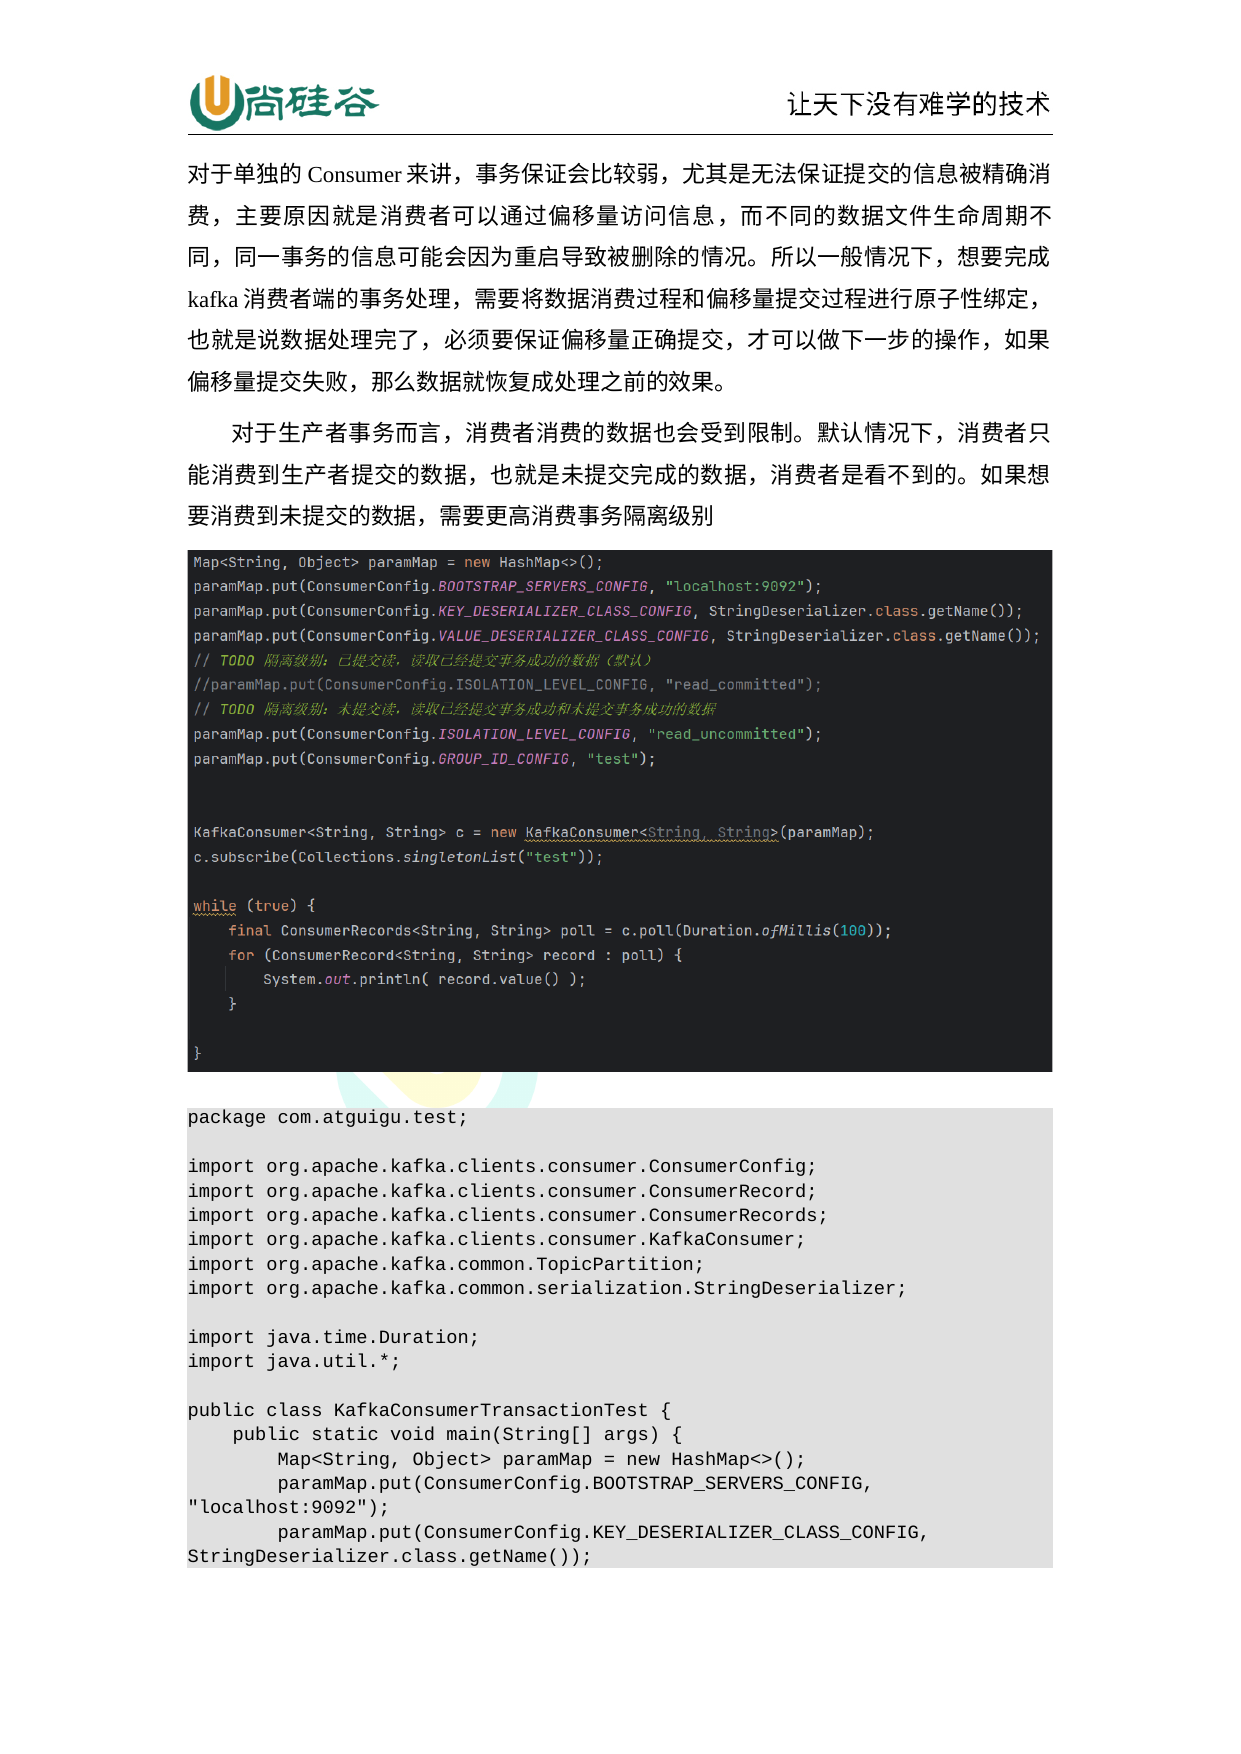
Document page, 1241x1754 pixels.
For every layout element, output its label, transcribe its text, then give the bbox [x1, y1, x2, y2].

text 对于单独的Consumer来讲，事务保证会比较弱，尤其是无法保证提交的信息被精确消费，主要原因就是消费者可以通过偏移量访问信息，而不同的数据文件生命周期不同，同一事务的信息可能会因为重启导致被删除的情况。所以一般情况下，想要完成kafka消费者端的事务处理，需要将数据消费过程和偏移量提交过程进行原子性绑定，也就是说数据处理完了，必须要保证偏移量正确提交，才可以做下一步的操作，如果偏移量提交失败，那么数据就恢复成处理之前的效果。 [187, 156, 1053, 397]
picture [187, 550, 1053, 1072]
text paramMap.put(ConsumerConfig.BOOTSTRAP_SERVERS_CONFIG, "localhost:9092"); [187, 1474, 1053, 1519]
text paramMap.put(ConsumerConfig.KEY_DESERIALIZER_CLASS_CONFIG, StringDeserializer.class.getName()); [187, 1523, 1053, 1568]
text import org.apache.kafka.common.TopicPartition; [187, 1254, 1053, 1276]
text 对于生产者事务而言，消费者消费的数据也会受到限制。默认情况下，消费者只能消费到生产者提交的数据，也就是未提交完成的数据，消费者是看不到的。如果想要消费到未提交的数据，需要更高消费事务隔离级别 [187, 415, 1053, 531]
text import org.apache.kafka.clients.consumer.ConsumerRecords; [187, 1206, 1053, 1227]
text import org.apache.kafka.common.serialization.StringDeserializer; [187, 1279, 1053, 1300]
text import java.time.Duration; [187, 1328, 1053, 1349]
text import org.apache.kafka.clients.consumer.KafkaConsumer; [187, 1230, 1053, 1251]
text import org.apache.kafka.clients.consumer.ConsumerConfig; [187, 1157, 1053, 1178]
text package com.atguigu.test; [187, 1108, 1053, 1129]
text import java.util.*; [187, 1352, 1053, 1373]
text Map<String, Object> paramMap = new HashMap<>(); [187, 1449, 1053, 1471]
text import org.apache.kafka.clients.consumer.ConsumerRecord; [187, 1181, 1053, 1203]
picture [187, 73, 1053, 132]
text public class KafkaConsumerTransactionTest { [187, 1401, 1053, 1422]
text public static void main(String[] args) { [187, 1425, 1053, 1446]
